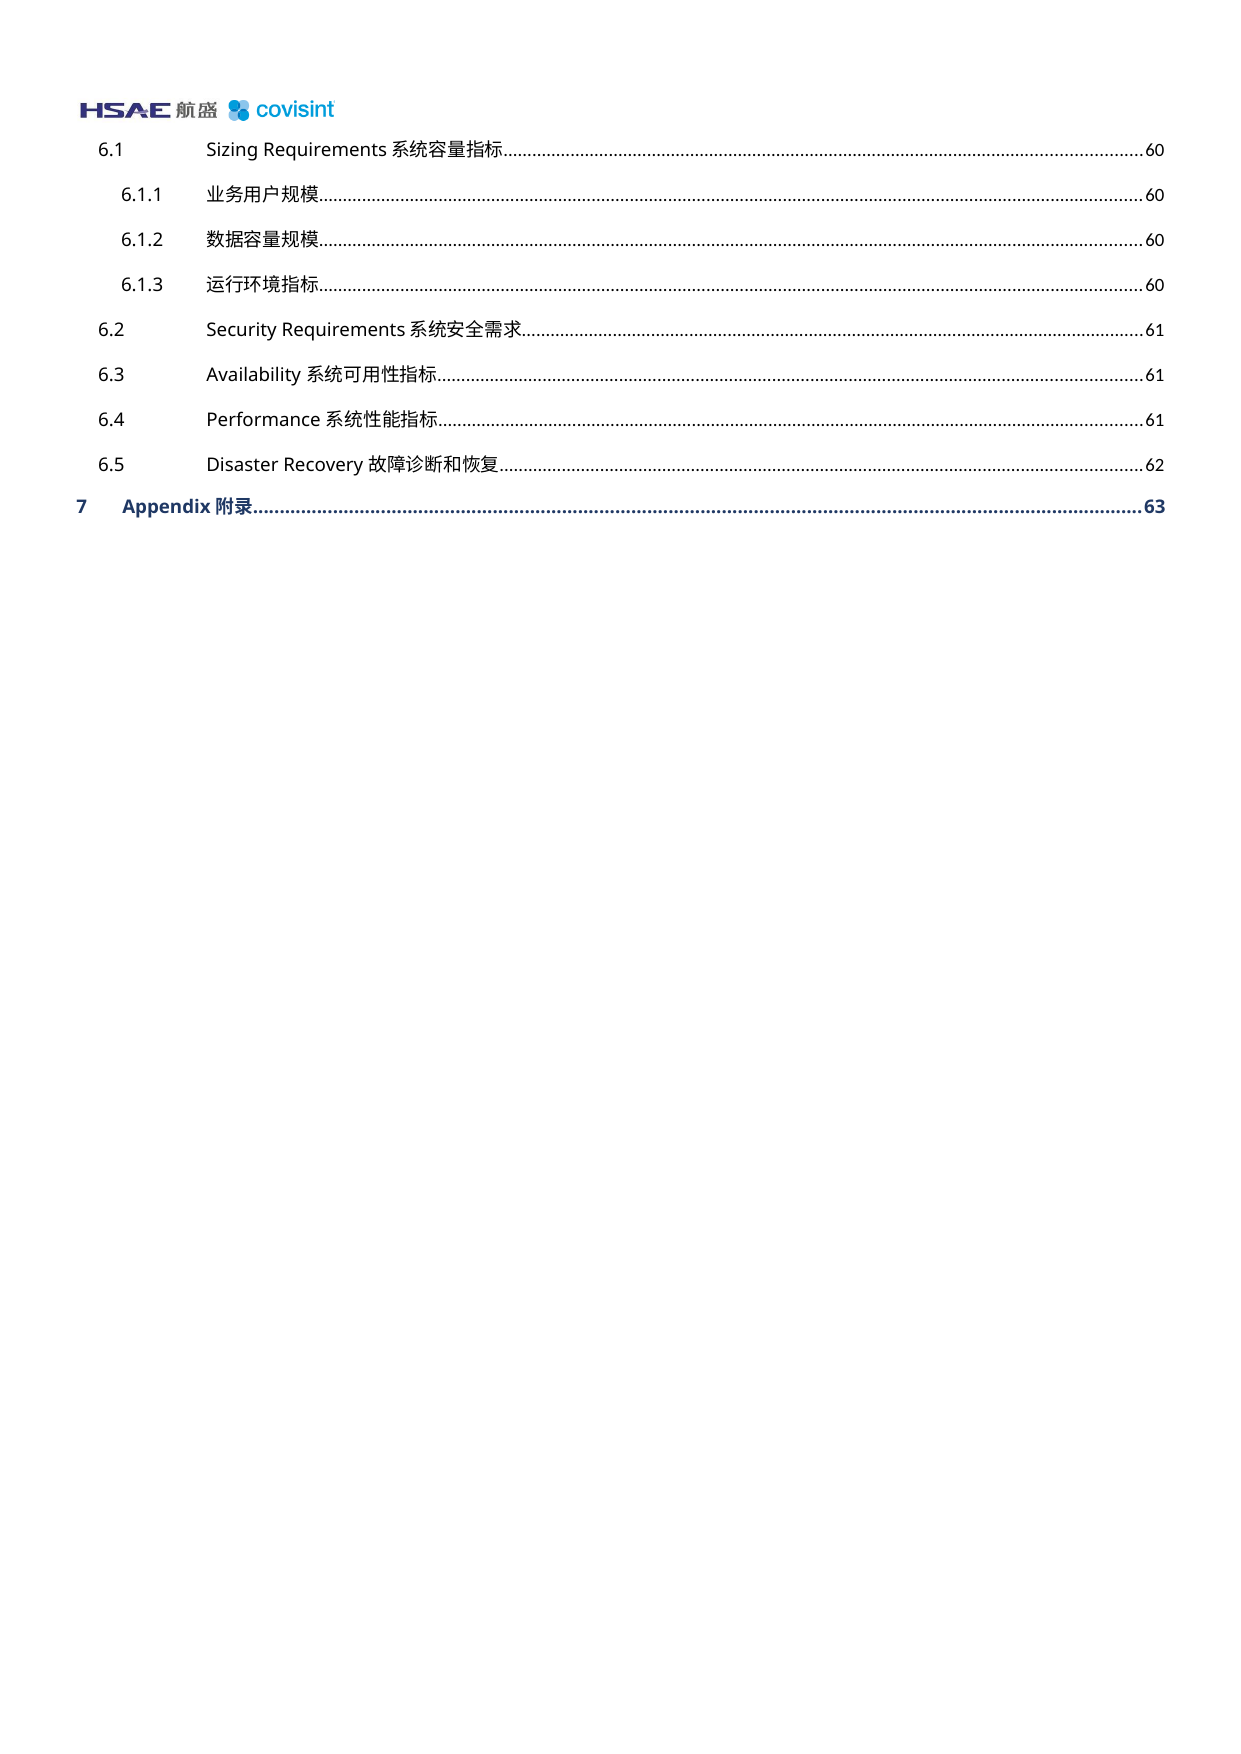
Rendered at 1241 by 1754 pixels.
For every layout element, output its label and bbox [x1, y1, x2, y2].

picture [75, 89, 224, 132]
picture [228, 88, 335, 132]
